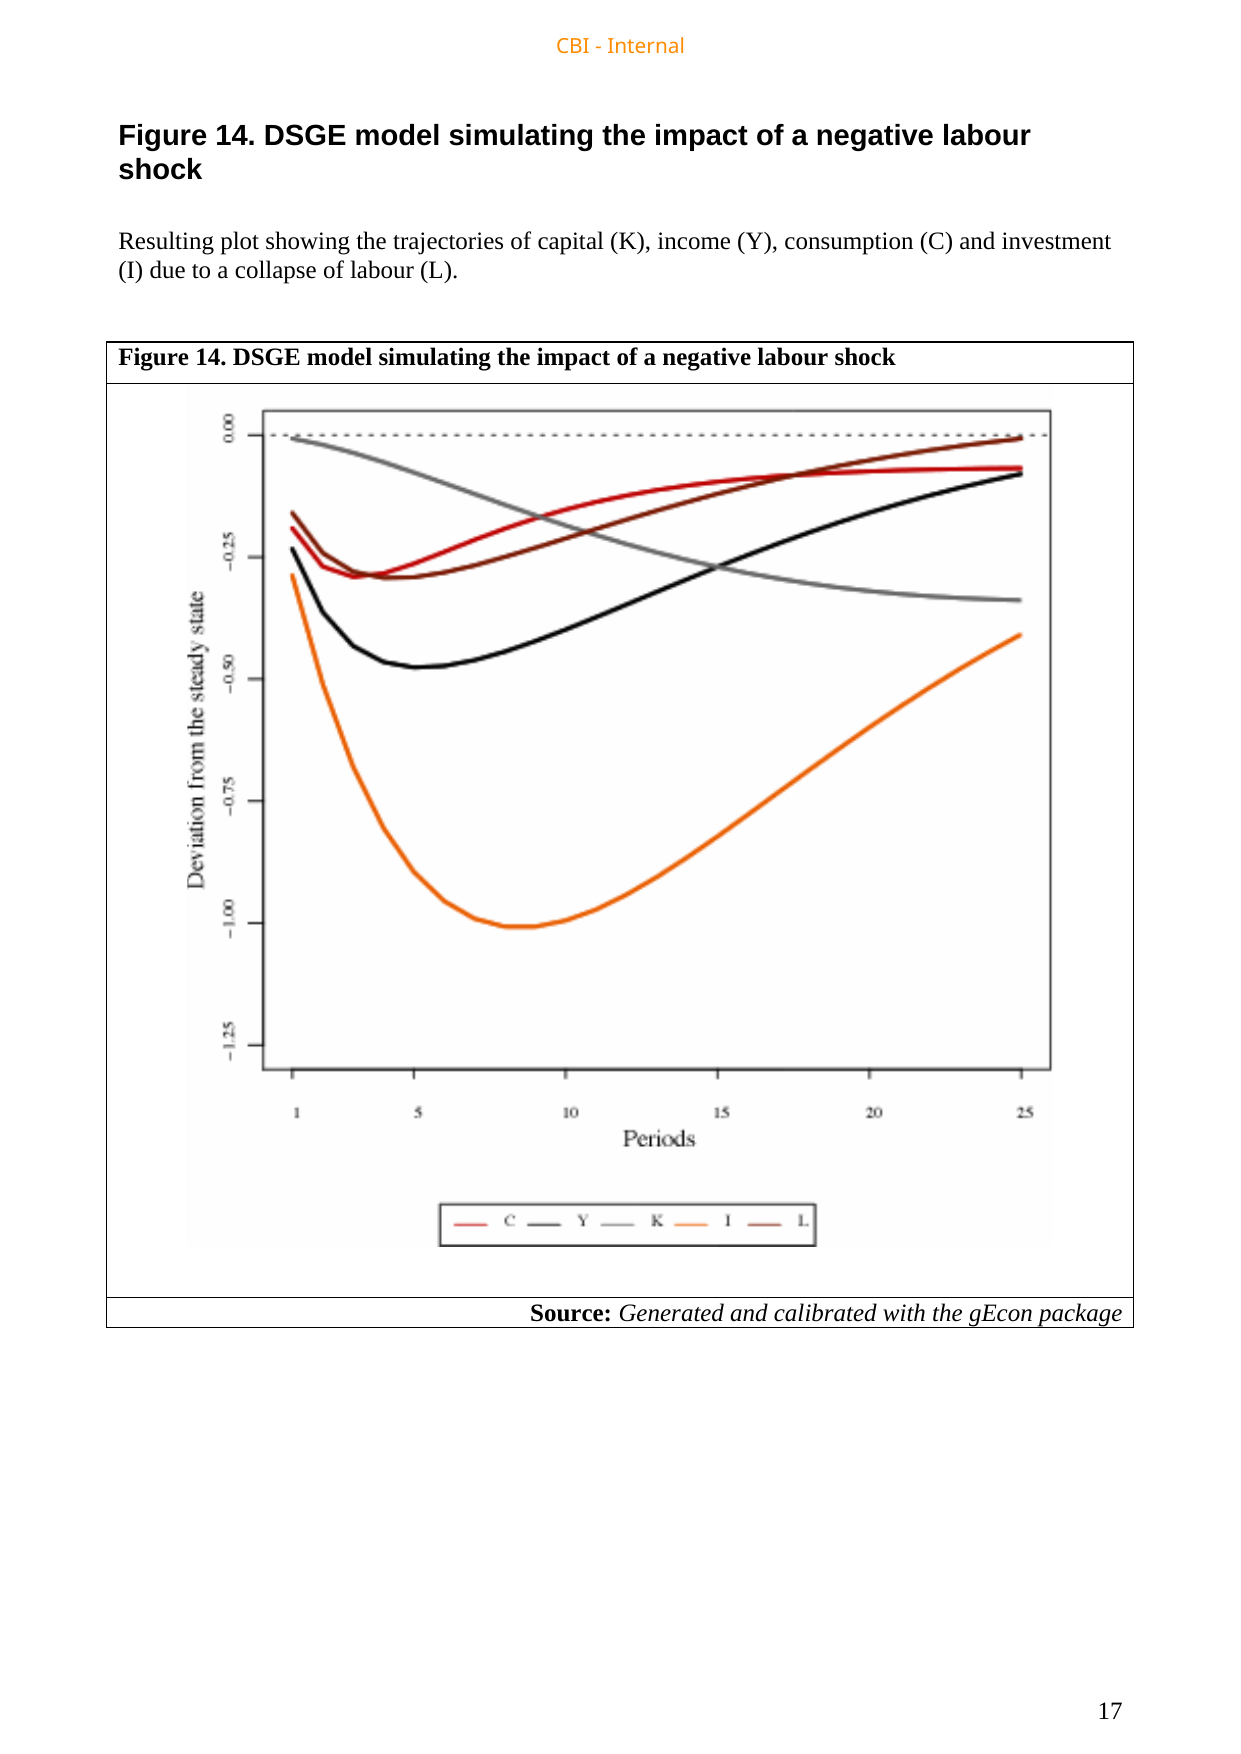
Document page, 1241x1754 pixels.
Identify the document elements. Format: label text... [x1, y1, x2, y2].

picture [187, 384, 1054, 1247]
table_header Figure 14. DSGE model simulating the impact of a negative labour shock [107, 343, 1133, 383]
text Resulting plot showing the trajectories of capital (K), income (Y), consumption (C) and investment (I) due to a collapse of labour (L). [118, 226, 1122, 284]
subtitle Figure 14. DSGE model simulating the impact of a negative labour shock [118, 118, 1122, 185]
table_cell [107, 384, 1133, 1297]
table_cell Source: Generated and calibrated with the gEcon package [107, 1298, 1133, 1327]
